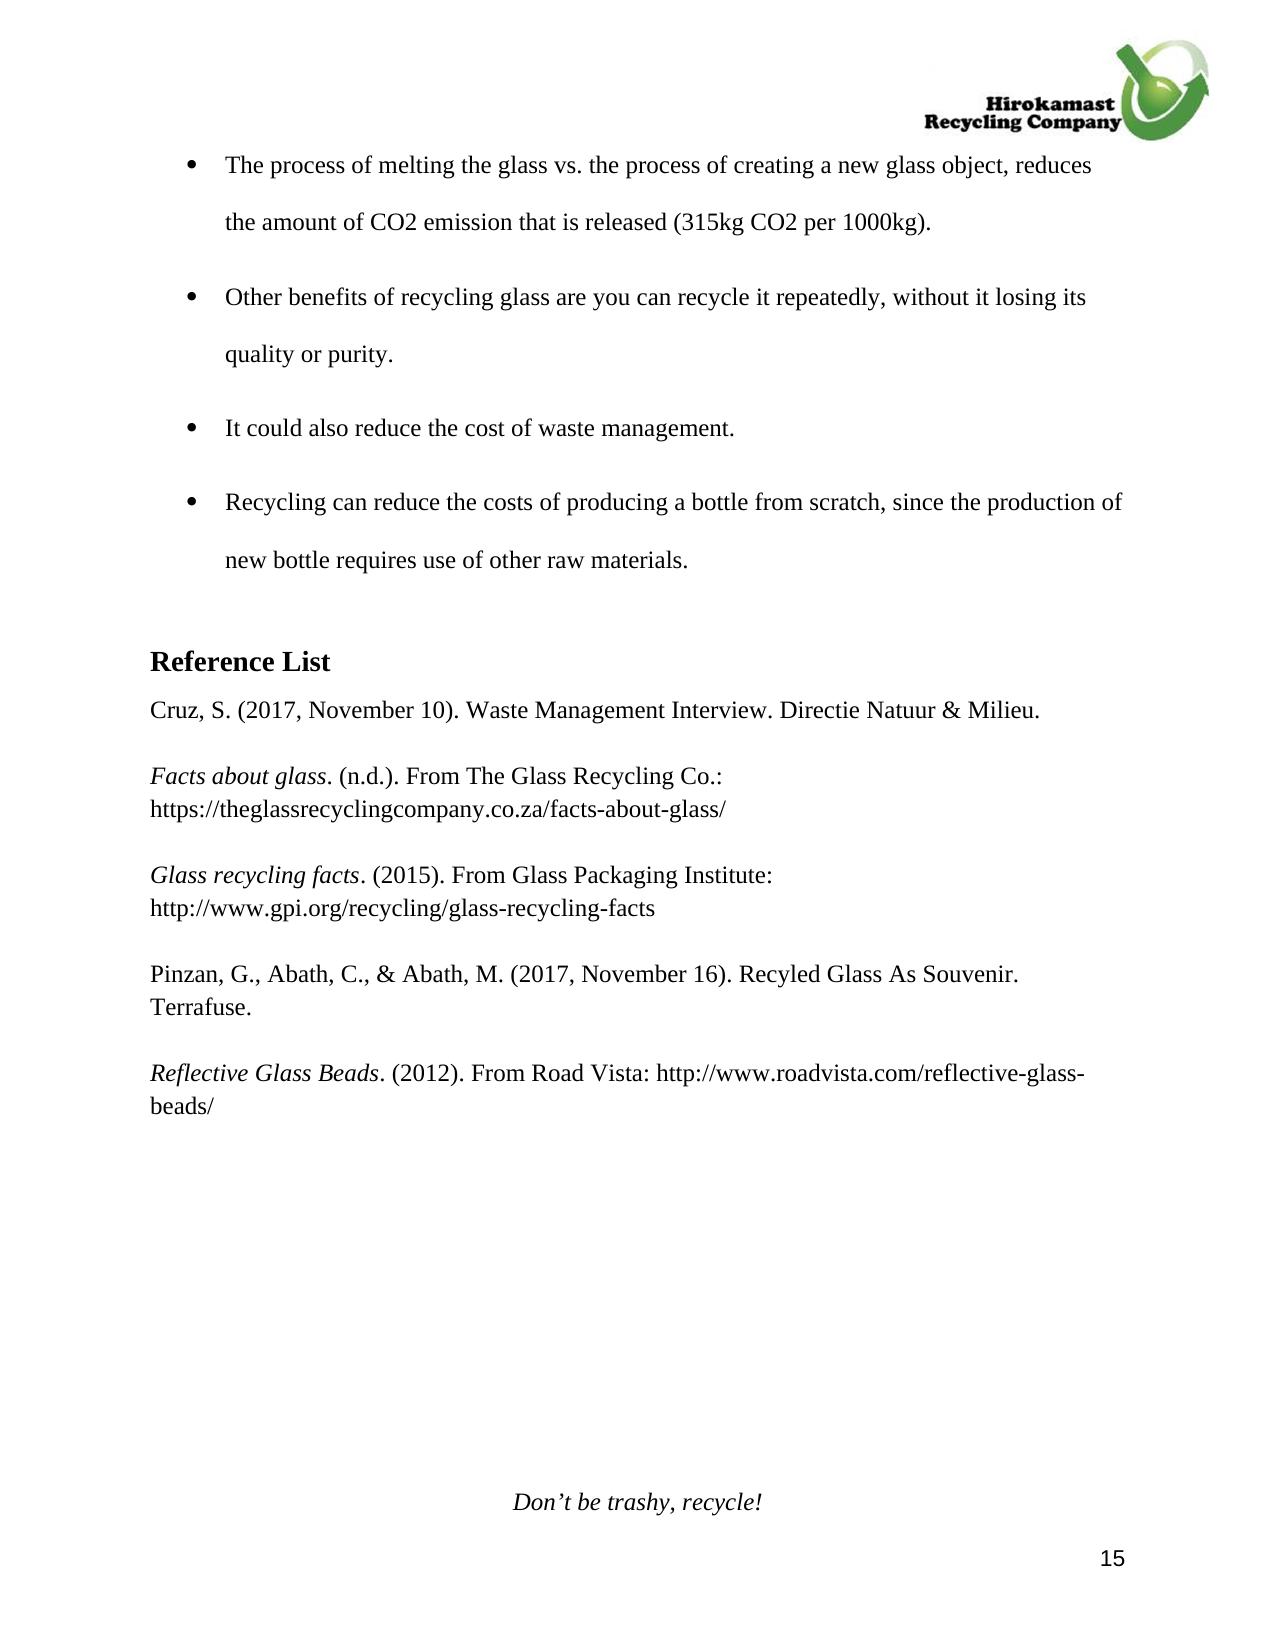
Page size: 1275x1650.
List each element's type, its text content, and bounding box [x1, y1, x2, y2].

list Other benefits of recycling glass are you can recycle it repeatedly, without it losing its quality or purity. [187, 282, 1125, 368]
list It could also reduce the cost of waste management. [187, 413, 1125, 442]
list The process of melting the glass vs. the process of creating a new glass object, reduces the amount of CO2 emission that is released (315kg CO2 per 1000kg). [187, 150, 1125, 236]
picture [923, 11, 1214, 143]
list Recycling can reduce the costs of producing a bottle from scratch, since the production of new bottle requires use of other raw materials. [187, 487, 1125, 574]
